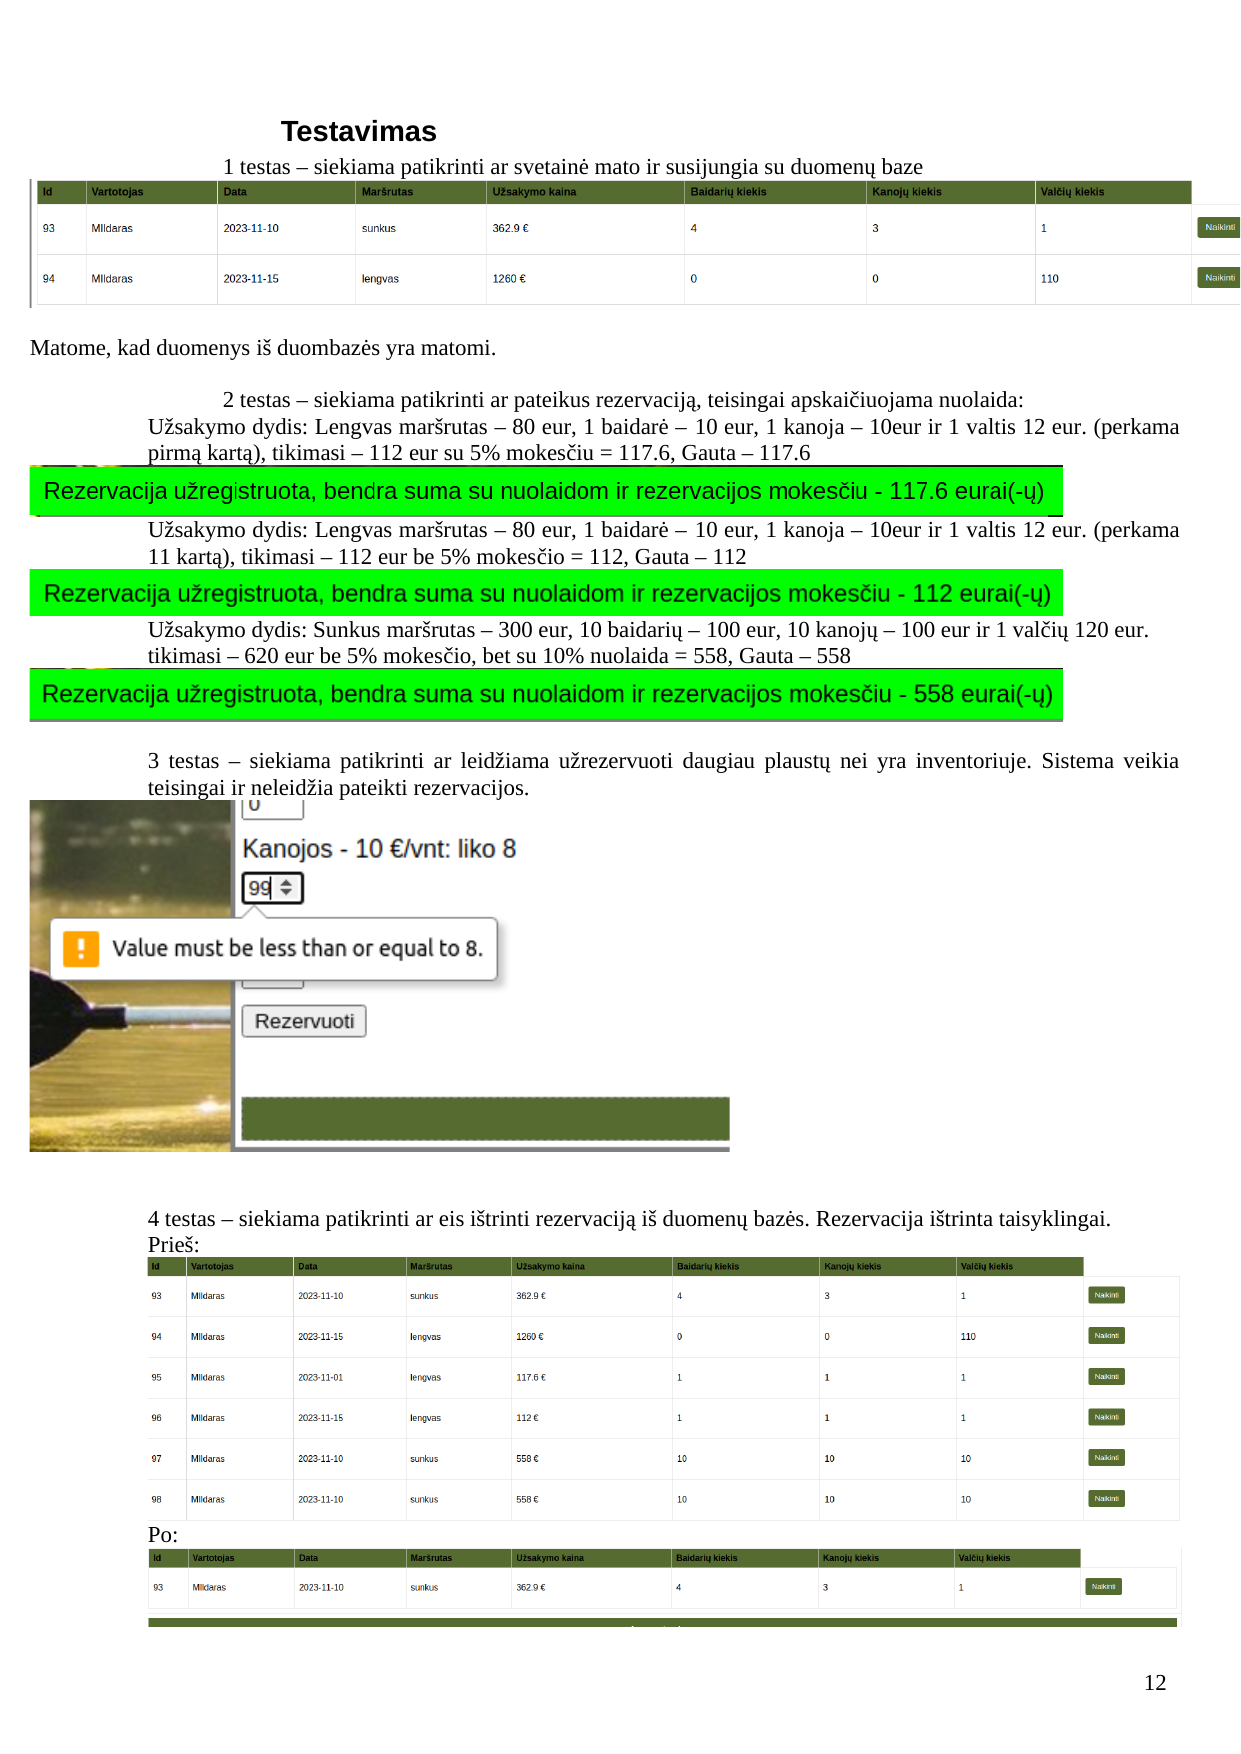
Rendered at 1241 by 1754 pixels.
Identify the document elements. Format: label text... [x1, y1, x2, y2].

subtitle Testavimas [281, 114, 1181, 147]
text 1 testas – siekiama patikrinti ar svetainė mato ir susijungia su duomenų baze [148, 153, 1181, 179]
picture [147, 1257, 1182, 1522]
picture [29, 569, 1063, 616]
text Po: [148, 1522, 1181, 1547]
text tikimasi – 620 eur be 5% mokesčio, bet su 10% nuolaida = 558, Gauta – 558 [148, 642, 1181, 668]
picture [147, 1547, 1182, 1627]
picture [29, 800, 730, 1152]
text Užsakymo dydis: Lengvas maršrutas – 80 eur, 1 baidarė – 10 eur, 1 kanoja – 10eur ir 1 valtis 12 eur. (perkama 11 kartą), tikimasi – 112 eur be 5% mokesčio = 112, Gauta – 112 [148, 517, 1181, 569]
text 3 testas – siekiama patikrinti ar leidžiama užrezervuoti daugiau plaustų nei yra inventoriuje. Sistema veikia teisingai ir neleidžia pateikti rezervacijos. [29, 748, 1181, 800]
text 4 testas – siekiama patikrinti ar eis ištrinti rezervaciją iš duomenų bazės. Rezervacija ištrinta taisyklingai. [148, 1204, 1181, 1231]
picture [29, 465, 1063, 517]
picture [29, 668, 1063, 722]
text Užsakymo dydis: Lengvas maršrutas – 80 eur, 1 baidarė – 10 eur, 1 kanoja – 10eur ir 1 valtis 12 eur. (perkama pirmą kartą), tikimasi – 112 eur su 5% mokesčiu = 117.6, Gauta – 117.6 [29, 413, 1181, 465]
text Matome, kad duomenys iš duombazės yra matomi. [29, 334, 1181, 360]
picture [29, 179, 1241, 308]
text Prieš: [148, 1231, 1181, 1257]
text Užsakymo dydis: Sunkus maršrutas – 300 eur, 10 baidarių – 100 eur, 10 kanojų – 100 eur ir 1 valčių 120 eur. [148, 616, 1181, 642]
text 2 testas – siekiama patikrinti ar pateikus rezervaciją, teisingai apskaičiuojama nuolaida: [29, 386, 1181, 413]
